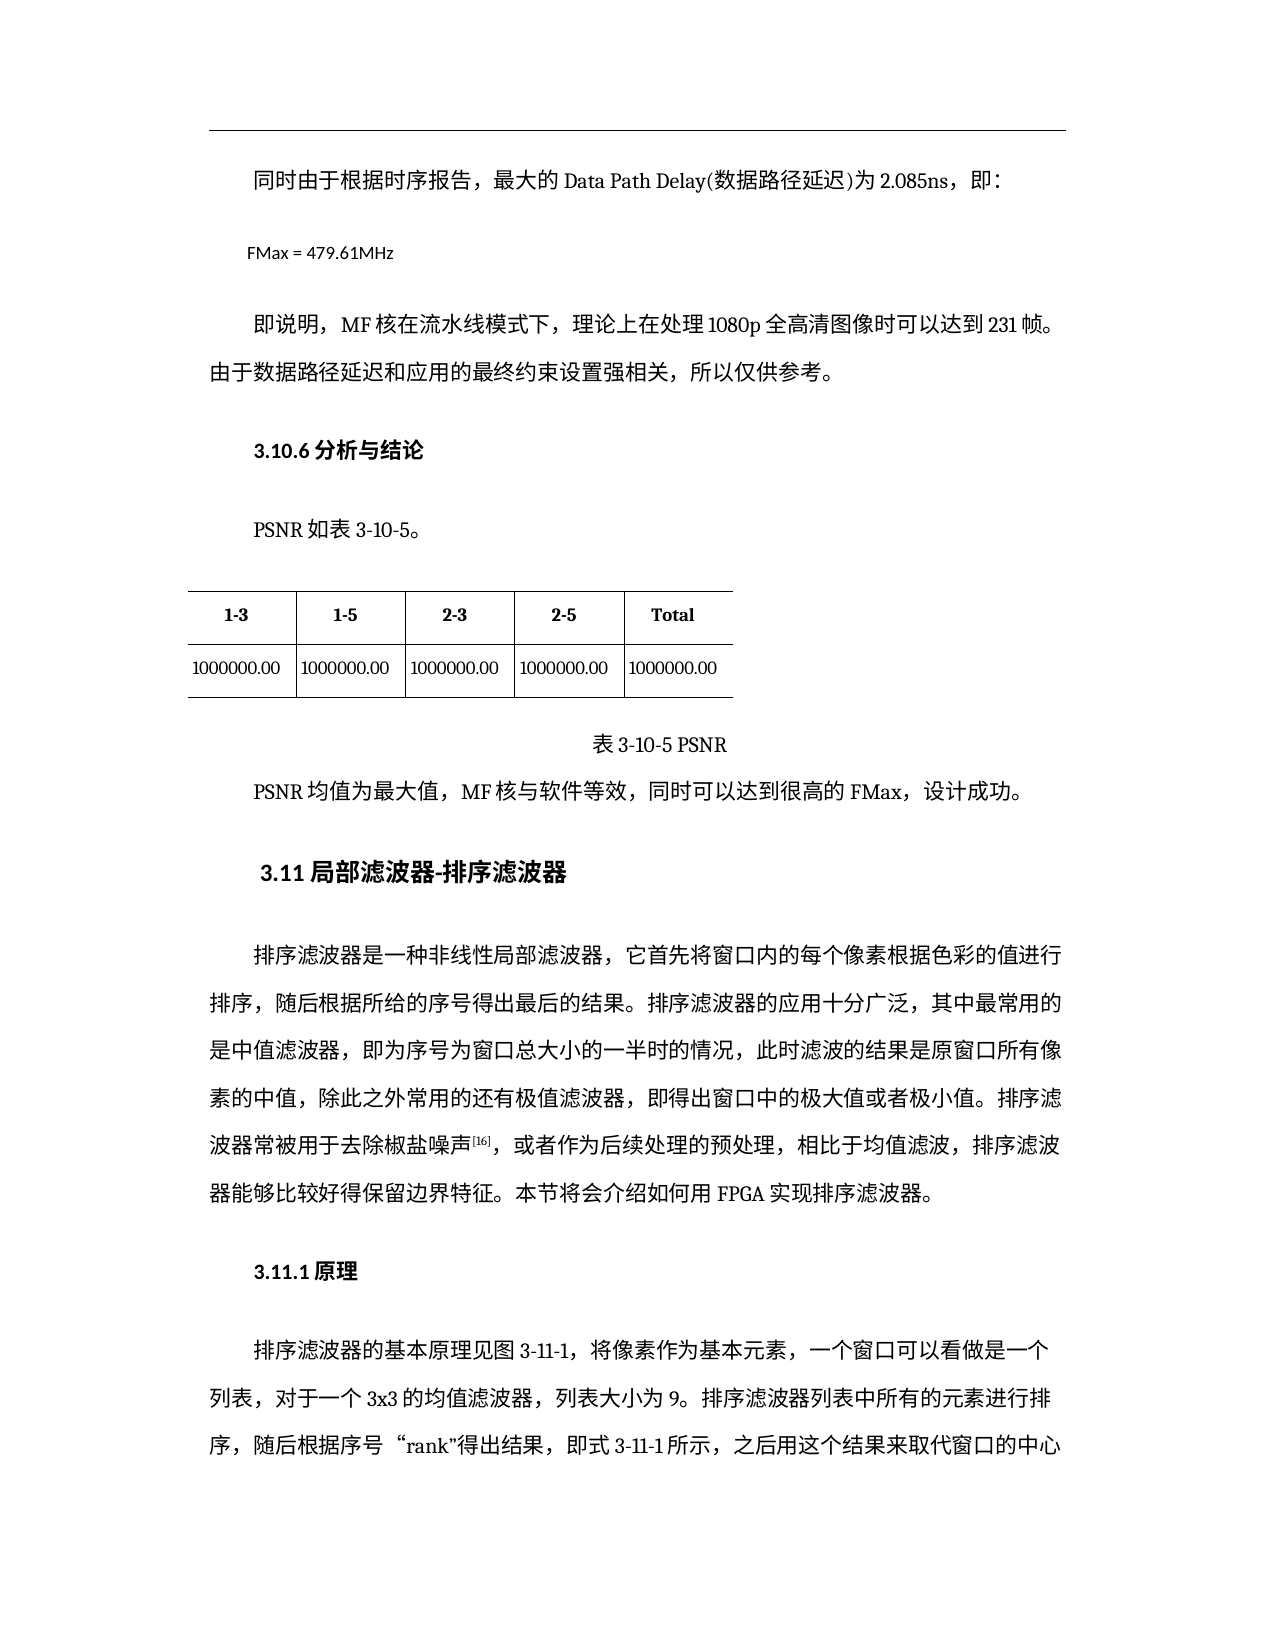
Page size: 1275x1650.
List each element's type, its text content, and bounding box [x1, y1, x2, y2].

table_cell 1000000.00 [188, 645, 296, 697]
table_header 1-3 [188, 592, 296, 644]
text 表3-10-5 PSNR [209, 729, 1066, 759]
table_cell 1000000.00 [625, 645, 733, 697]
text FMax = 479.61MHz [209, 241, 1066, 264]
table_cell 1000000.00 [515, 645, 624, 697]
table_header 2-5 [515, 592, 624, 644]
subtitle 3.11 局部滤波器-排序滤波器 [209, 852, 1066, 889]
table_header 2-3 [406, 592, 514, 644]
table_cell 1000000.00 [297, 645, 405, 697]
subtitle 3.10.6 分析与结论 [209, 433, 1066, 465]
text PSNR如表3-10-5。 [209, 512, 1066, 544]
text 同时由于根据时序报告，最大的Data Path Delay(数据路径延迟)为2.085ns，即： [209, 163, 1066, 194]
text PSNR均值为最大值，MF核与软件等效，同时可以达到很高的FMax，设计成功。 [209, 774, 1066, 805]
text 排序滤波器是一种非线性局部滤波器，它首先将窗口内的每个像素根据色彩的值进行排序，随后根据所给的序号得出最后的结果。排序滤波器的应用十分广泛，其中最常用的是中值滤波器，即为序号为窗口总大小的一半时的情况，此时滤波的结果是原窗口所有像素的中值，除此之外常用的还有极值滤波器，即得出窗口中的极大值或者极小值。排序滤波器常被用于去除椒盐噪声[16]，或者作为后续处理的预处理，相比于均值滤波，排序滤波器能够比较好得保留边界特征。本节将会介绍如何用FPGA实现排序滤波器。 [209, 938, 1066, 1207]
text 即说明，MF核在流水线模式下，理论上在处理1080p全高清图像时可以达到231帧。 由于数据路径延迟和应用的最终约束设置强相关，所以仅供参考。 [209, 307, 1066, 386]
subtitle 3.11.1 原理 [209, 1254, 1066, 1286]
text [209, 1333, 1066, 1460]
table_header Total [625, 592, 733, 644]
table_cell 1000000.00 [406, 645, 514, 697]
table_header 1-5 [297, 592, 405, 644]
